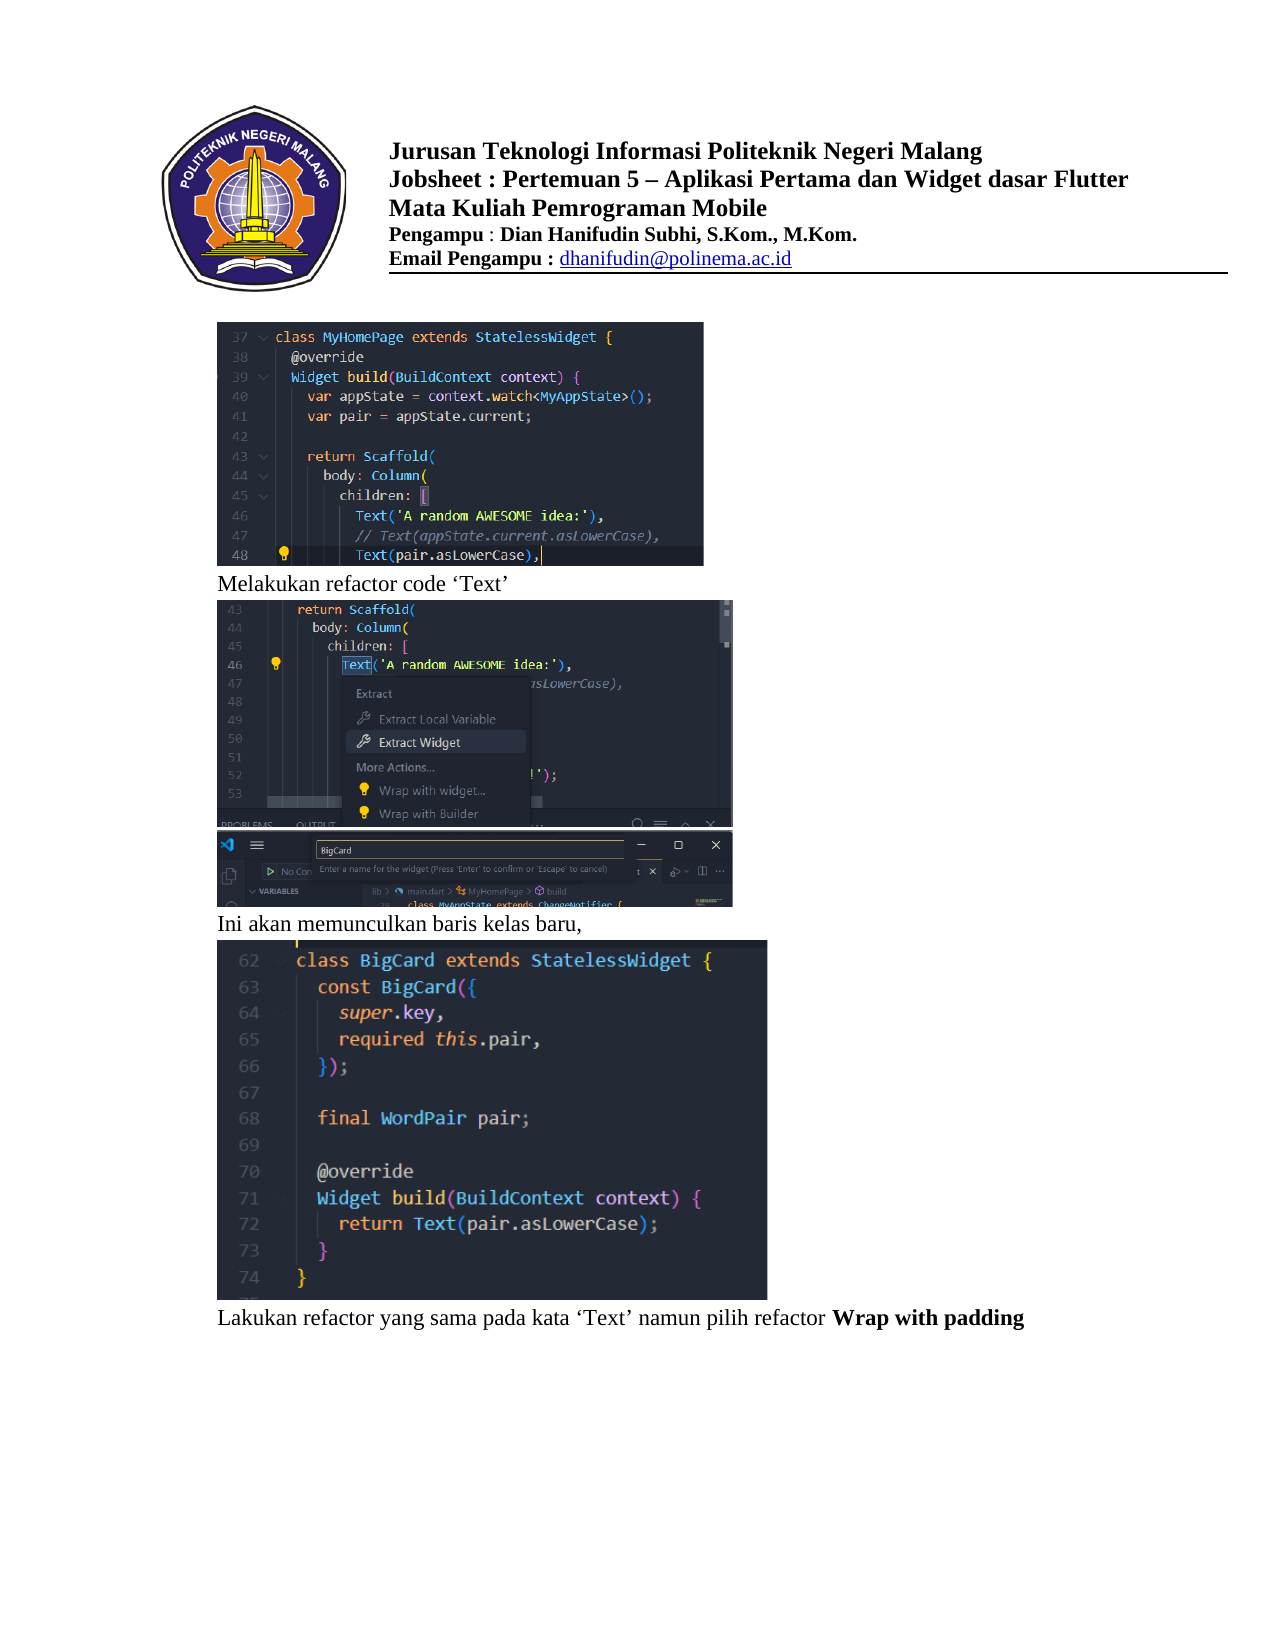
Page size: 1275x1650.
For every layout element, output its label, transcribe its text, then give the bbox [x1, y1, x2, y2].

picture [161, 105, 347, 292]
list Ini akan memunculkan baris kelas baru, [217, 910, 1125, 937]
list Lakukan refactor yang sama pada kata ‘Text’ namun pilih refactor Wrap with padding [217, 1304, 1125, 1330]
picture [217, 940, 768, 1300]
picture [217, 322, 704, 566]
picture [217, 600, 733, 827]
picture [217, 830, 733, 907]
list Melakukan refactor code ‘Text’ [217, 570, 1125, 596]
